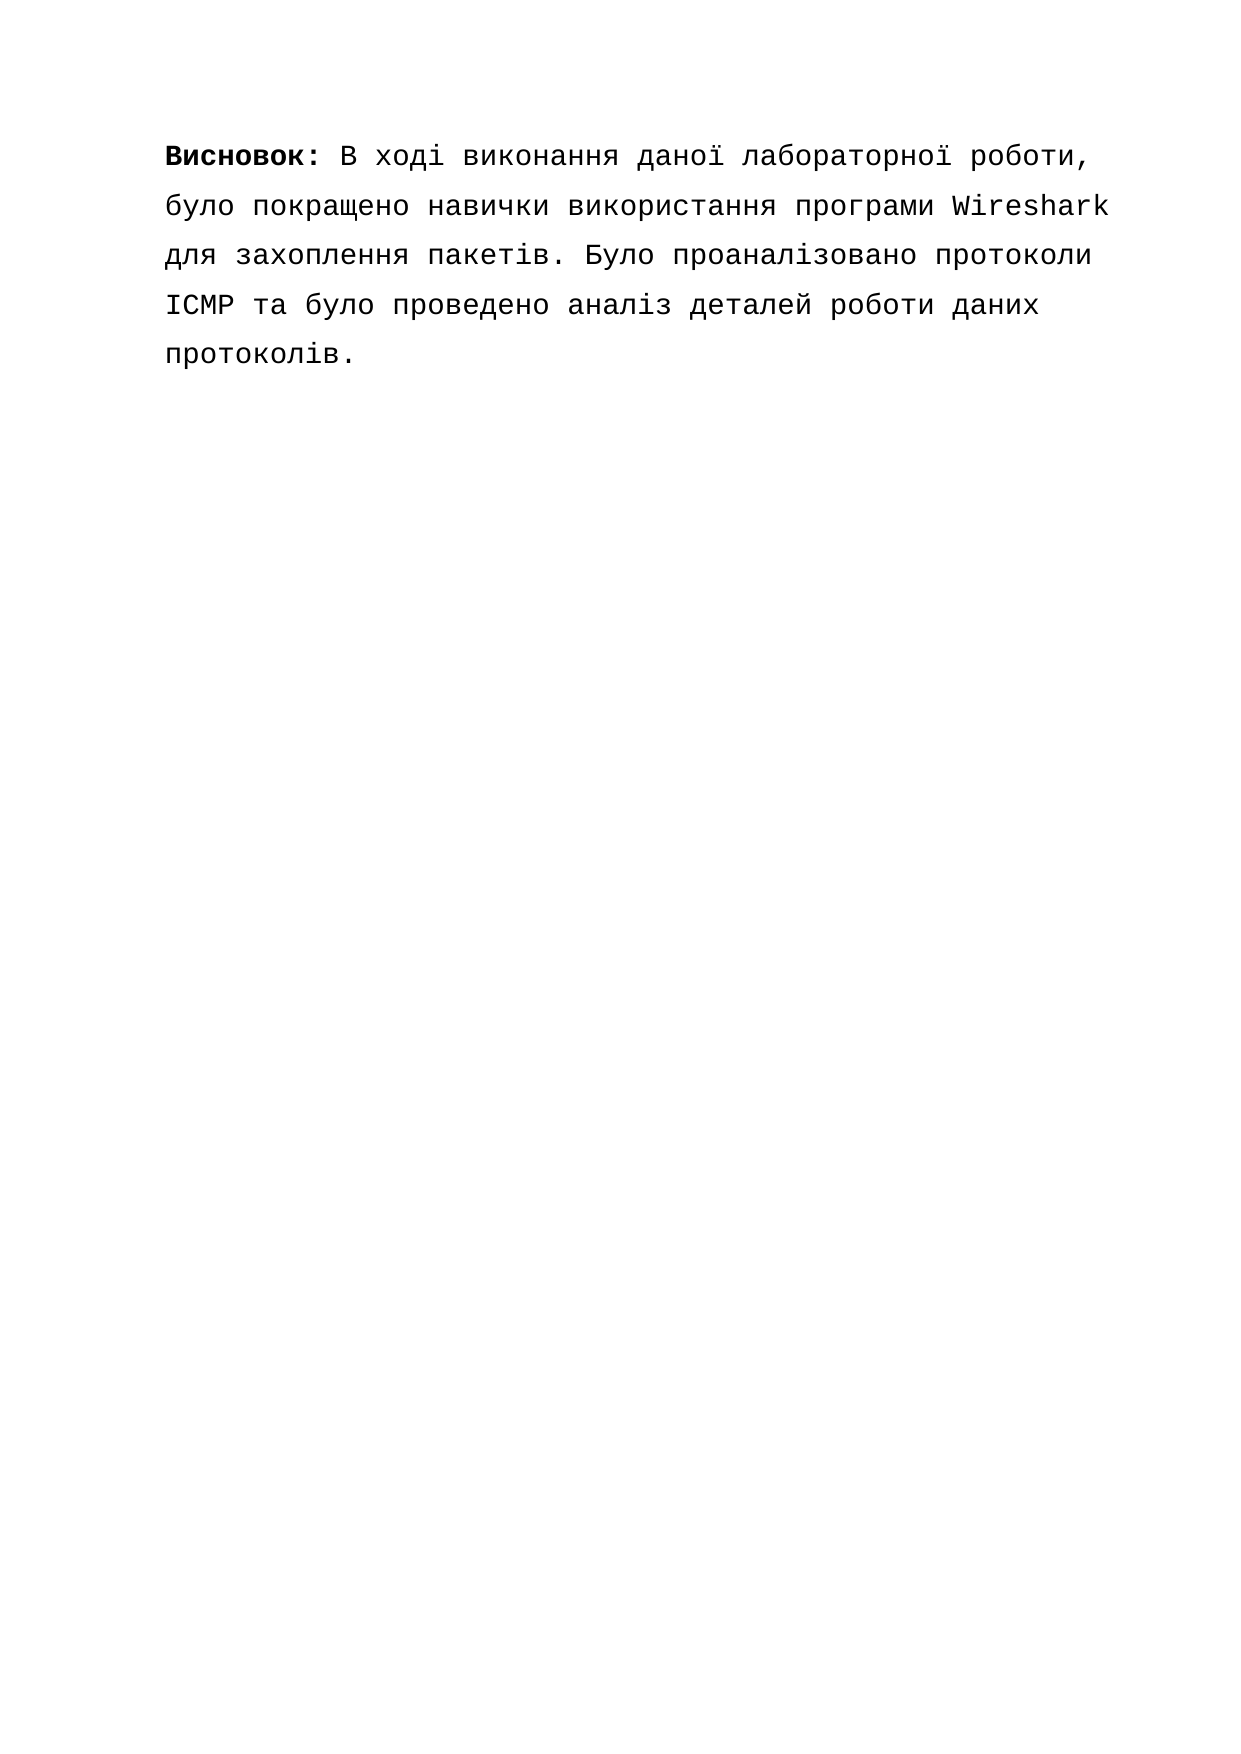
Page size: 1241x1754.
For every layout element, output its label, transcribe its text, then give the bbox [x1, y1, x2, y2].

text Висновок: В ході виконання даної лабораторної роботи, було покращено навички використання програми Wireshark для захоплення пакетів. Було проаналізовано протоколи ICMP та було проведено аналіз деталей роботи даних протоколів. [164, 141, 1163, 372]
